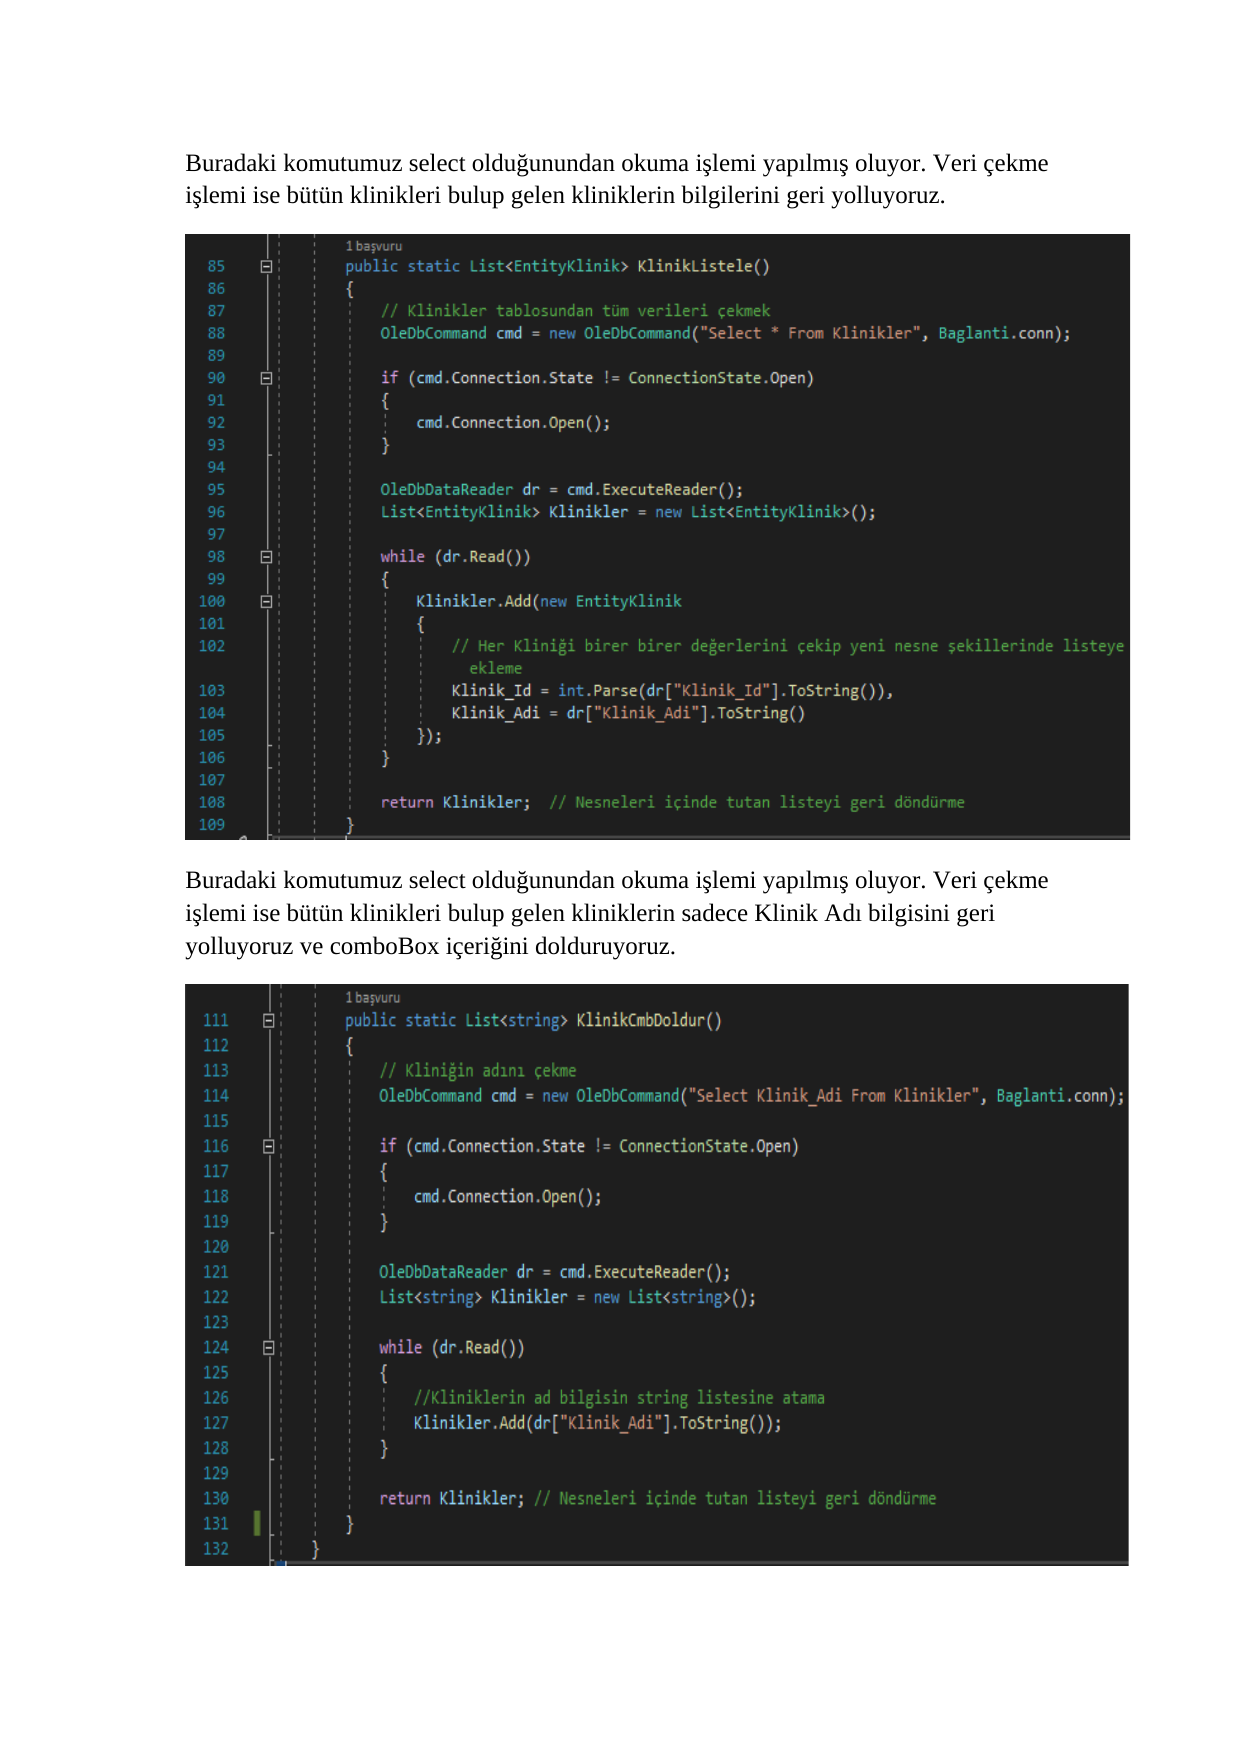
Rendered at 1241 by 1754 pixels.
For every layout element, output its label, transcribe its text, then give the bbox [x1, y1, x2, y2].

picture [185, 234, 1131, 840]
picture [185, 984, 1129, 1566]
text Buradaki komutumuz select olduğunundan okuma işlemi yapılmış oluyor. Veri çekme işlemi ise bütün klinikleri bulup gelen kliniklerin sadece Klinik Adı bilgisini geri yolluyoruz ve comboBox içeriğini dolduruyoruz. [185, 865, 1093, 959]
text Buradaki komutumuz select olduğunundan okuma işlemi yapılmış oluyor. Veri çekme işlemi ise bütün klinikleri bulup gelen kliniklerin bilgilerini geri yolluyoruz. [185, 148, 1093, 209]
